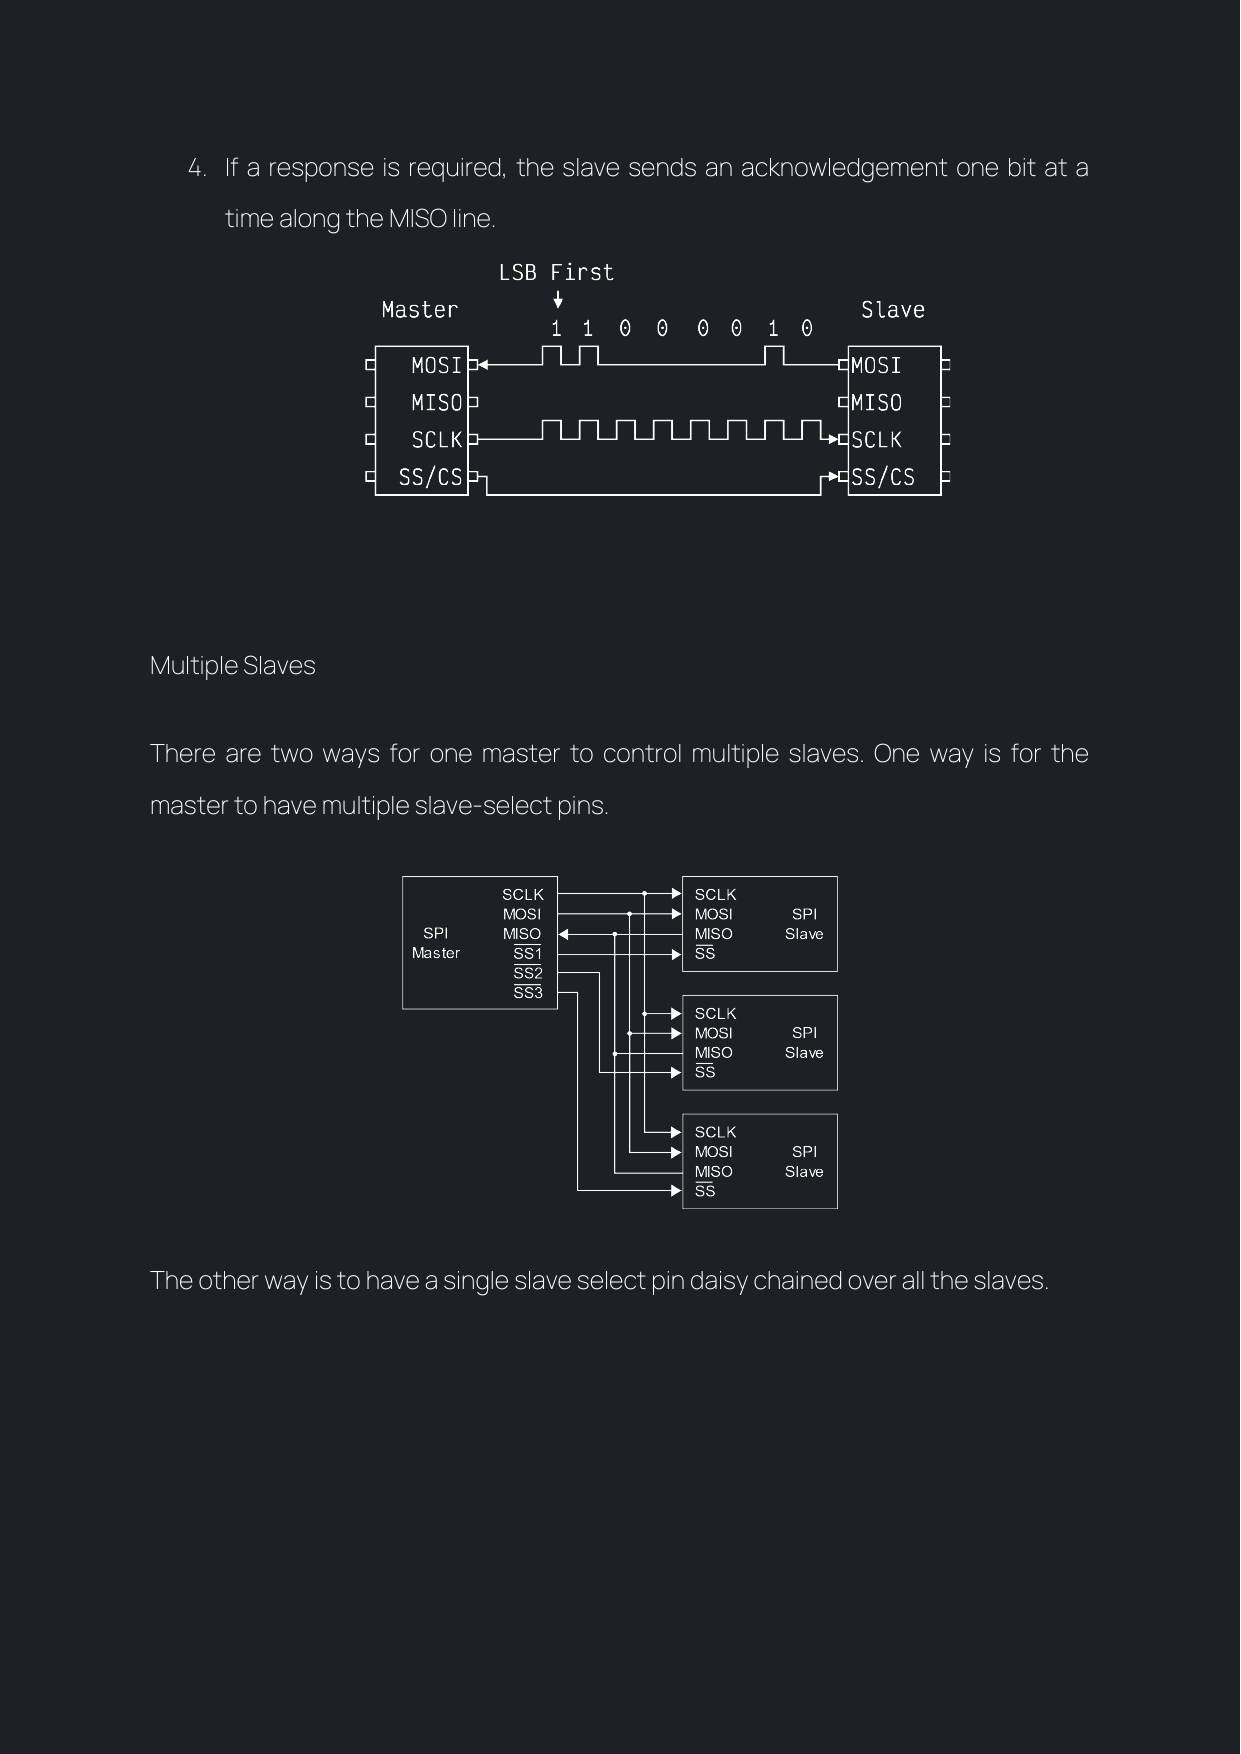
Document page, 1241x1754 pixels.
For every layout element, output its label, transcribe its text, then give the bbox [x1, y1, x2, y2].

list If a response is required, the slave sends an acknowledgement one bit at a time along the MISO line. [187, 150, 1090, 235]
text The other way is to have a single slave select pin daisy chained over all the slaves. [150, 1263, 1090, 1297]
picture [365, 252, 951, 505]
text There are two ways for one master to control multiple slaves. One way is for the master to have multiple slave-select pins. [150, 736, 1090, 822]
picture [402, 876, 838, 1209]
subtitle Multiple Slaves [150, 647, 1090, 682]
